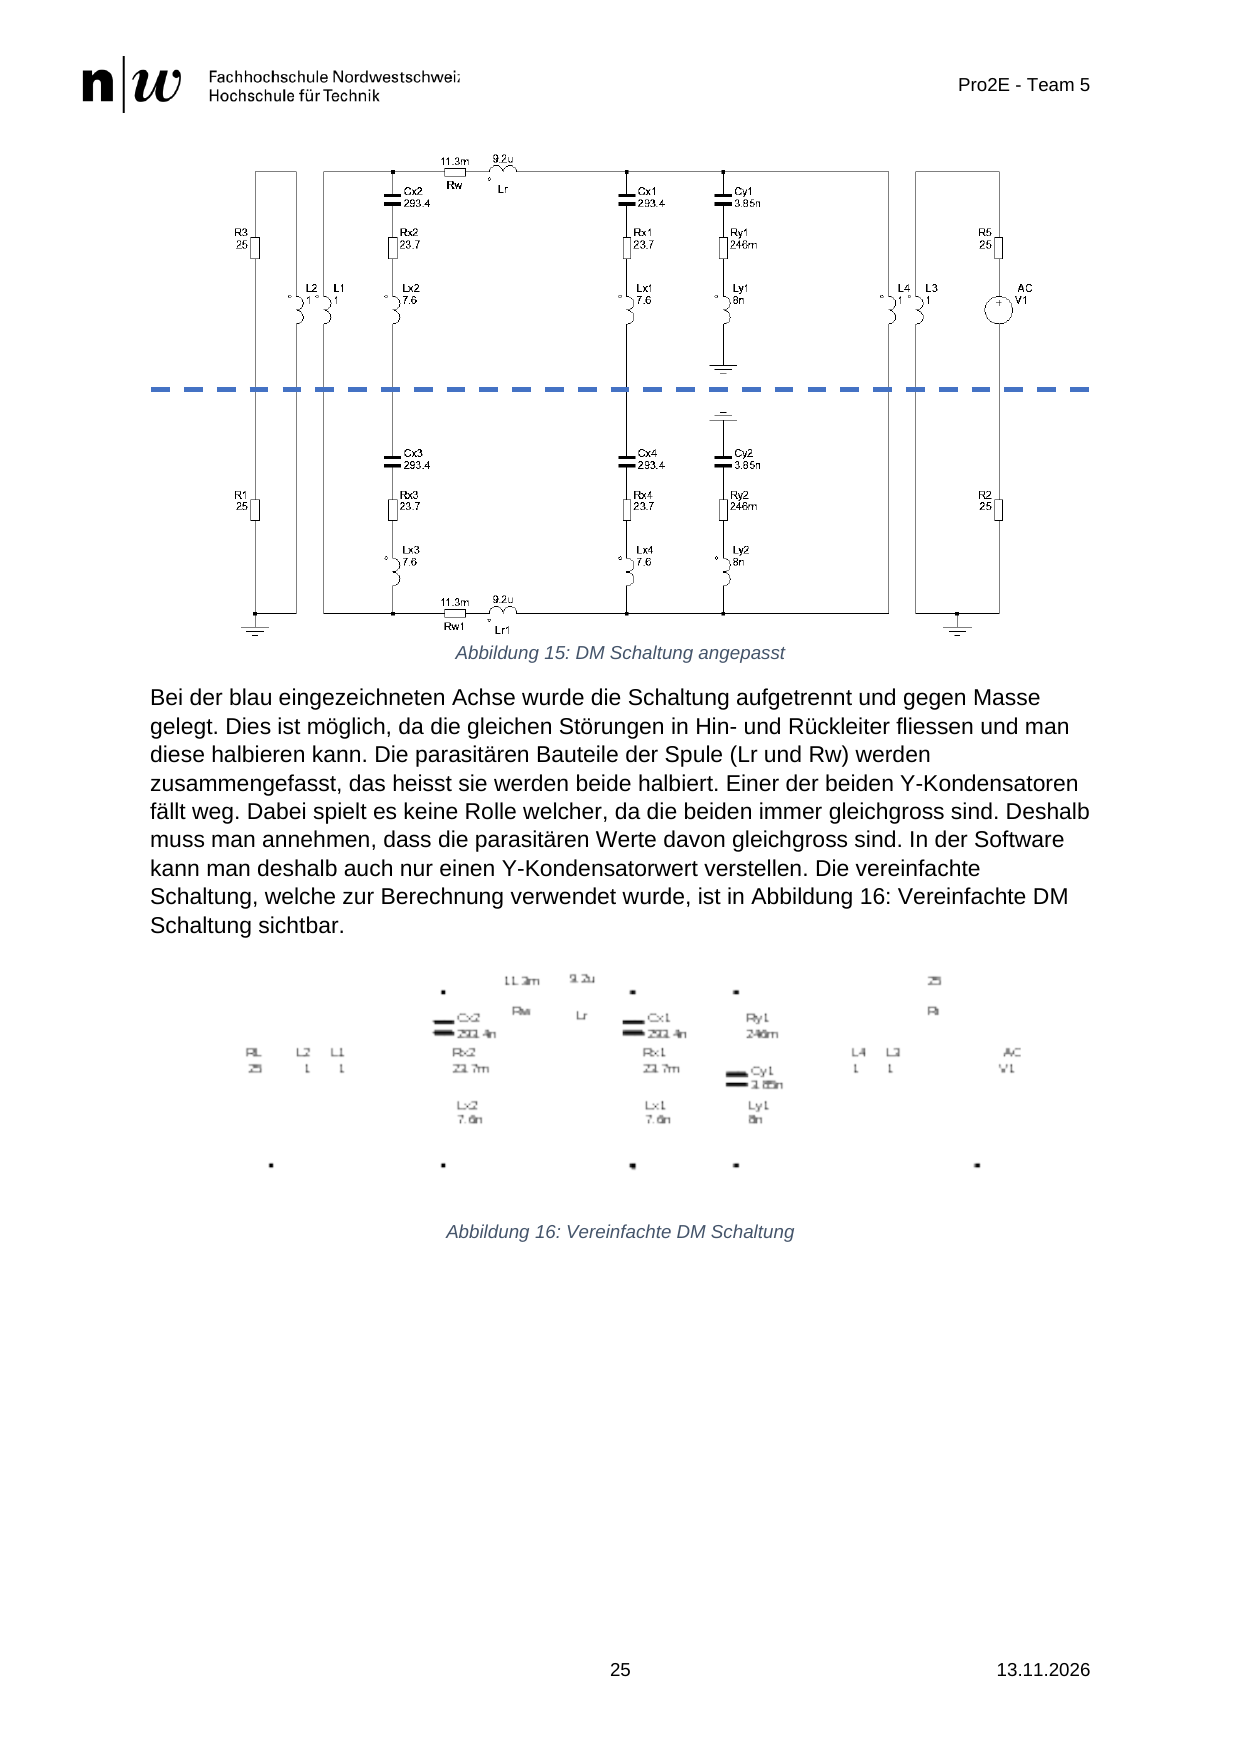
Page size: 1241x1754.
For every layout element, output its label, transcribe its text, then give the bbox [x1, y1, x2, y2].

text Bei der blau eingezeichneten Achse wurde die Schaltung aufgetrennt und gegen Masse gelegt. Dies ist möglich, da die gleichen Störungen in Hin- und Rückleiter fliessen und man diese halbieren kann. Die parasitären Bauteile der Spule (Lr und Rw) werden zusammengefasst, das heisst sie werden beide halbiert. Einer der beiden Y-Kondensatoren fällt weg. Dabei spielt es keine Rolle welcher, da die beiden immer gleichgross sind. Deshalb muss man annehmen, dass die parasitären Werte davon gleichgross sind. In der Software kann man deshalb auch nur einen Y-Kondensatorwert verstellen. Die vereinfachte Schaltung, welche zur Berechnung verwendet wurde, ist in Abbildung 16: Vereinfachte DM Schaltung sichtbar. [150, 684, 1090, 938]
text Abbildung 15: DM Schaltung angepasst [150, 642, 1090, 663]
text Abbildung 16: Vereinfachte DM Schaltung [150, 1221, 1090, 1242]
picture [81, 56, 460, 113]
